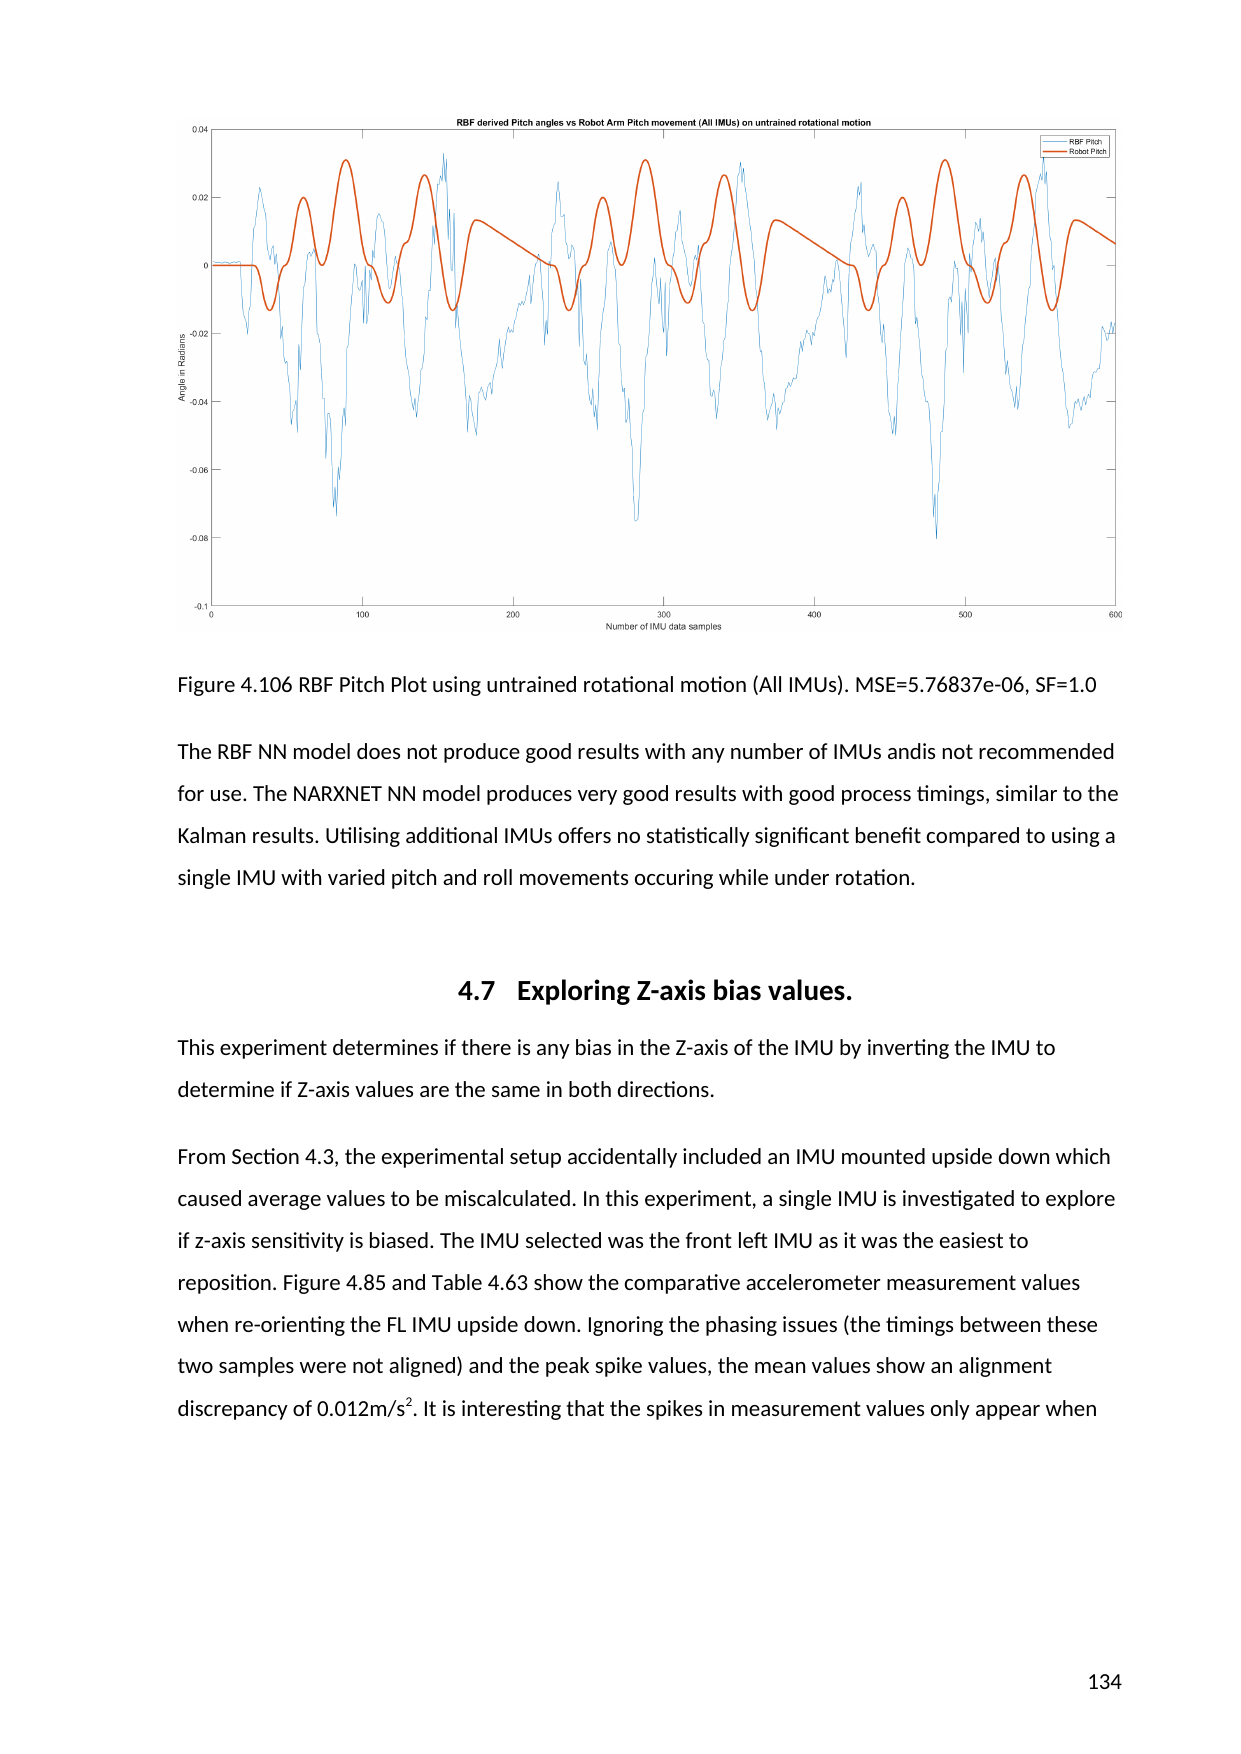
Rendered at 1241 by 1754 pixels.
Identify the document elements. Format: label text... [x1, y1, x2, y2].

picture [177, 118, 1123, 632]
subtitle Exploring Z-axis bias values. [458, 972, 1122, 1008]
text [177, 1142, 1122, 1422]
text This experiment determines if there is any bias in the Z-axis of the IMU by inverting the IMU to determine if Z-axis values are the same in both directions. [177, 1033, 1122, 1103]
text The RBF NN model does not produce good results with any number of IMUs andis not recommended for use. The NARXNET NN model produces very good results with good process timings, similar to the Kalman results. Utilising additional IMUs offers no statistically significant benefit compared to using a single IMU with varied pitch and roll movements occuring while under rotation. [177, 737, 1122, 933]
